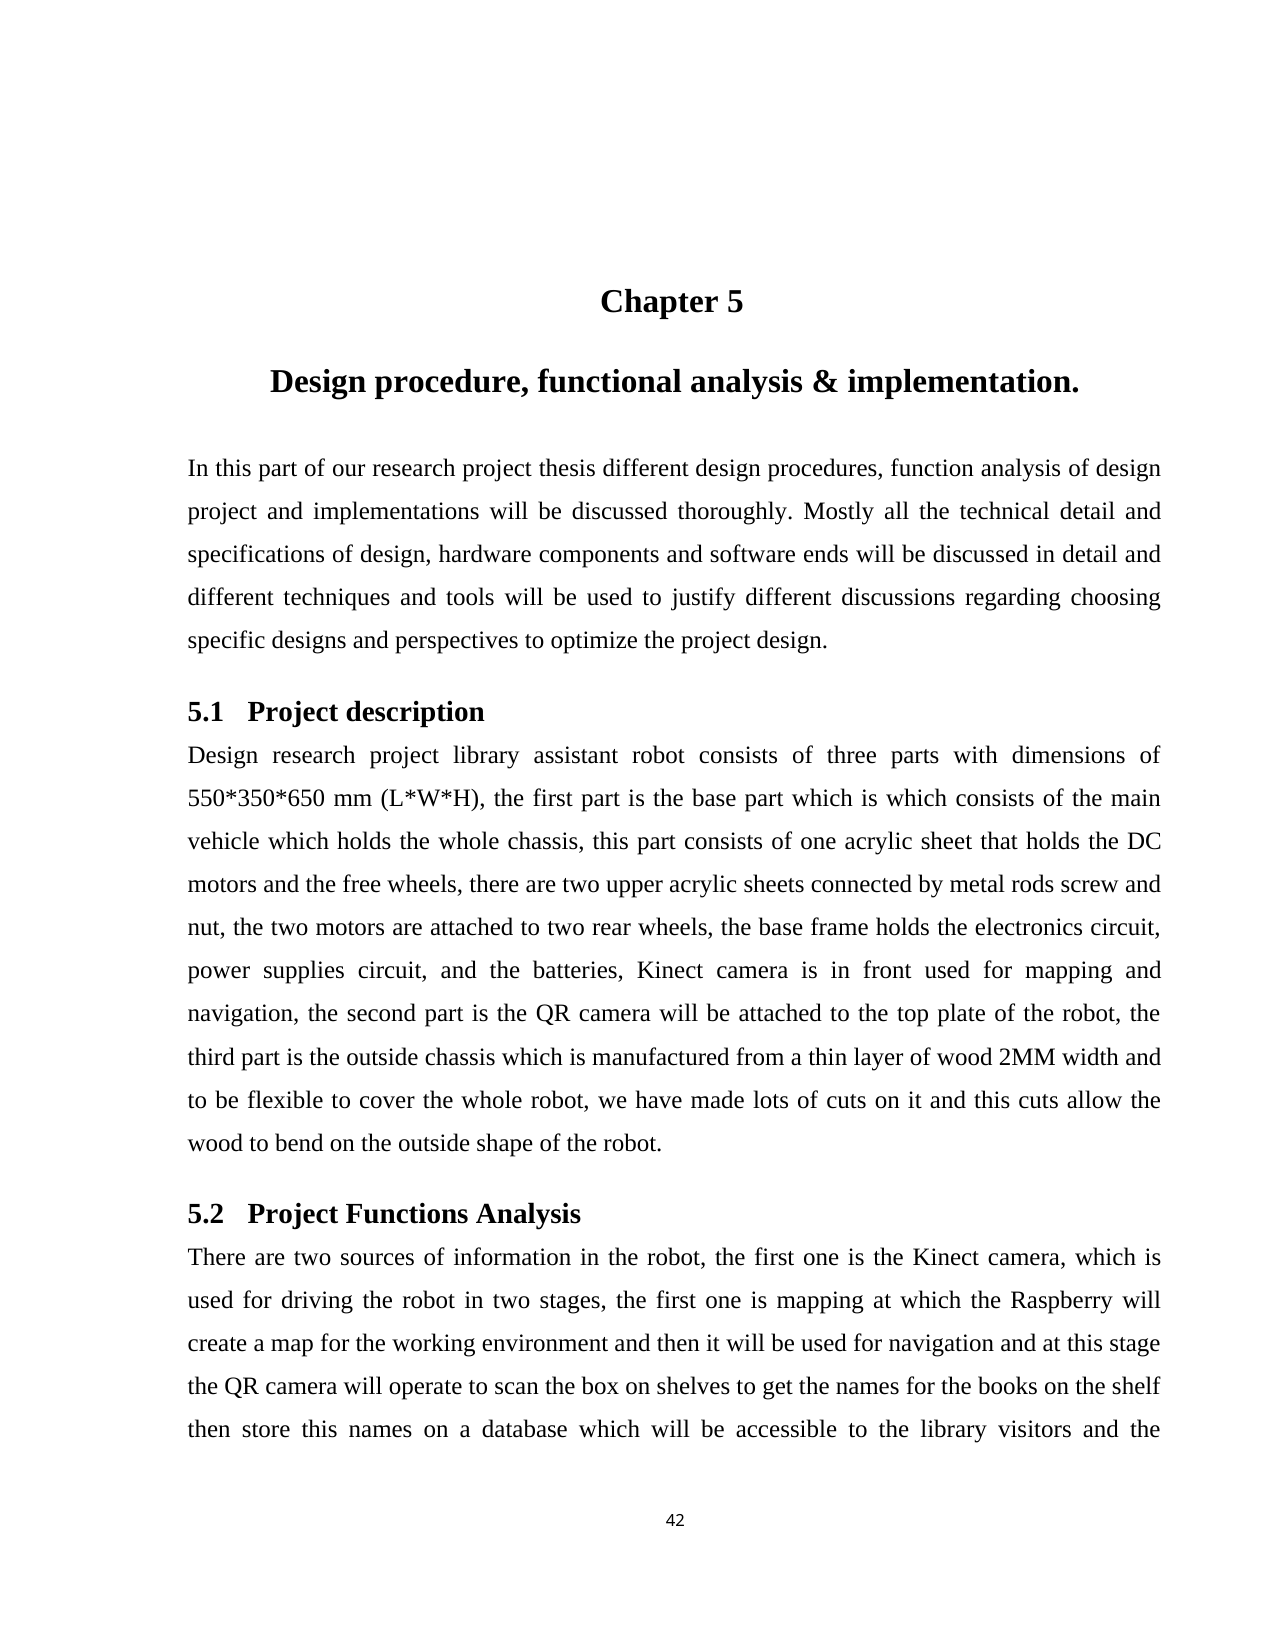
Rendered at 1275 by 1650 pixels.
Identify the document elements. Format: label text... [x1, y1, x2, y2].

subtitle Project description [187, 694, 1162, 727]
text Design research project library assistant robot consists of three parts with dimensions of 550*350*650 mm (L*W*H), the first part is the base part which is which consists of the main vehicle which holds the whole chassis, this part consists of one acrylic sheet that holds the DC motors and the free wheels, there are two upper acrylic sheets connected by metal rods screw and nut, the two motors are attached to two rear wheels, the base frame holds the electronics circuit, power supplies circuit, and the batteries, Kinect camera is in front used for mapping and navigation, the second part is the QR camera will be attached to the top plate of the robot, the third part is the outside chassis which is manufactured from a thin layer of wood 2MM width and to be flexible to cover the whole robot, we have made lots of cuts on it and this cuts allow the wood to bend on the outside shape of the robot. [187, 740, 1162, 1157]
subtitle Project Functions Analysis [187, 1196, 1162, 1229]
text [187, 1242, 1162, 1443]
text In this part of our research project thesis different design procedures, function analysis of design project and implementations will be discussed thoroughly. Mostly all the technical detail and specifications of design, hardware components and software ends will be discussed in detail and different techniques and tools will be used to justify different discussions regarding choosing specific designs and perspectives to optimize the project design. [187, 453, 1162, 654]
subtitle Design procedure, functional analysis & implementation. [187, 361, 1162, 399]
